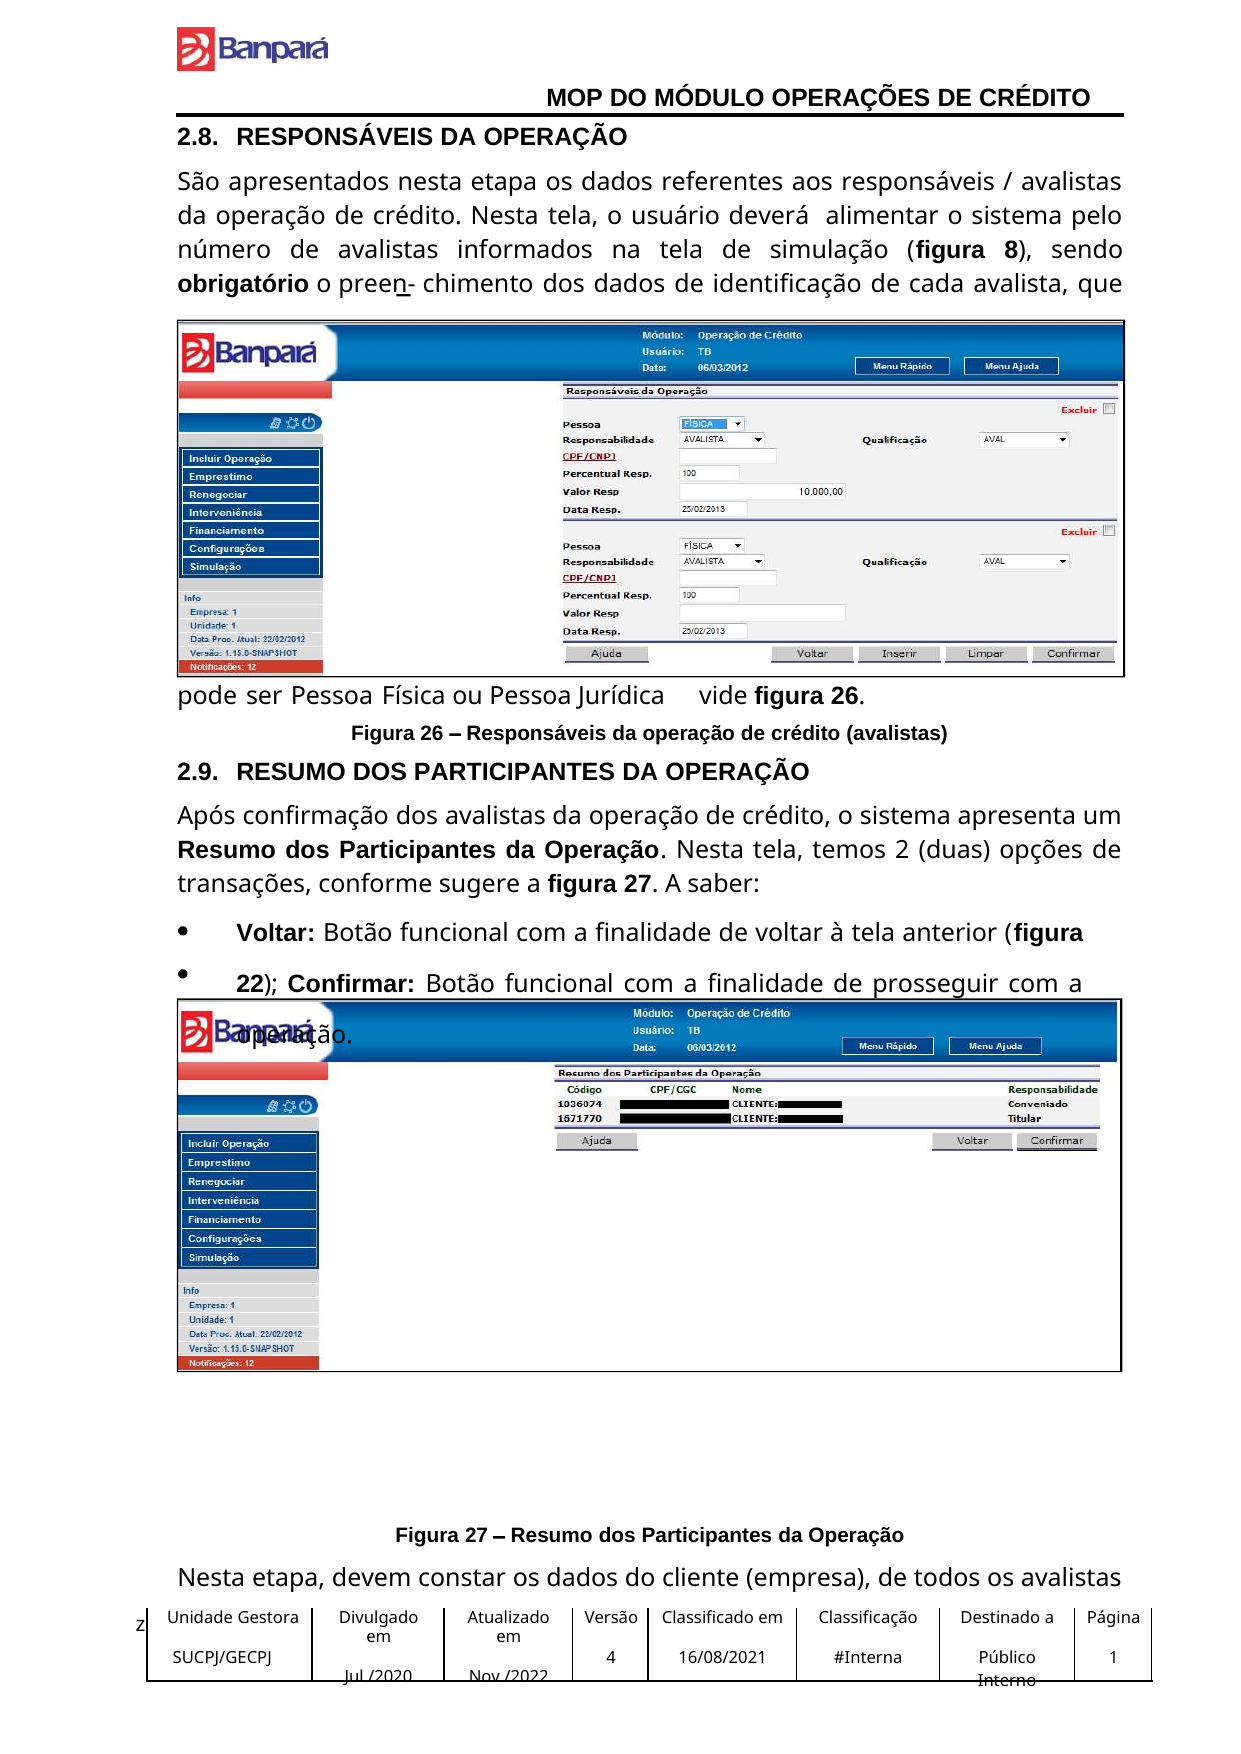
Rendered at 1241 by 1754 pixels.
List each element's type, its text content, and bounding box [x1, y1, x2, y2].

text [177, 1559, 1123, 1594]
text Figura 26 Responsáveis da operação de crédito (avalistas) [135, 720, 1163, 744]
text Após confirmação dos avalistas da operação de crédito, o sistema apresenta um Resumo dos Participantes da Operação. Nesta tela, temos 2 (duas) opções de transações, conforme sugere a figura 27. A saber: [177, 798, 1123, 900]
subtitle RESUMO DOS PARTICIPANTES DA OPERAÇÃO [177, 757, 1165, 786]
text Voltar: Botão funcional com a finalidade de voltar à tela anterior (figura 22); Confirmar: Botão funcional com a finalidade de prosseguir com a operação. [236, 914, 1083, 1051]
picture [177, 27, 328, 71]
text Figura 27 Resumo dos Participantes da Operação [135, 1523, 1164, 1547]
text São apresentados nesta etapa os dados referentes aos responsáveis / avalistas da operação de crédito. Nesta tela, o usuário deverá alimentar o sistema pelo número de avalistas informados na tela de simulação (figura 8), sendo obrigatório o preen- chimento dos dados de identificação de cada avalista, que pode ser Pessoa Física ou Pessoa Jurídica vide figura 26. [177, 163, 1123, 712]
subtitle RESPONSÁVEIS DA OPERAÇÃO [177, 122, 1165, 151]
picture [179, 1000, 1120, 1371]
